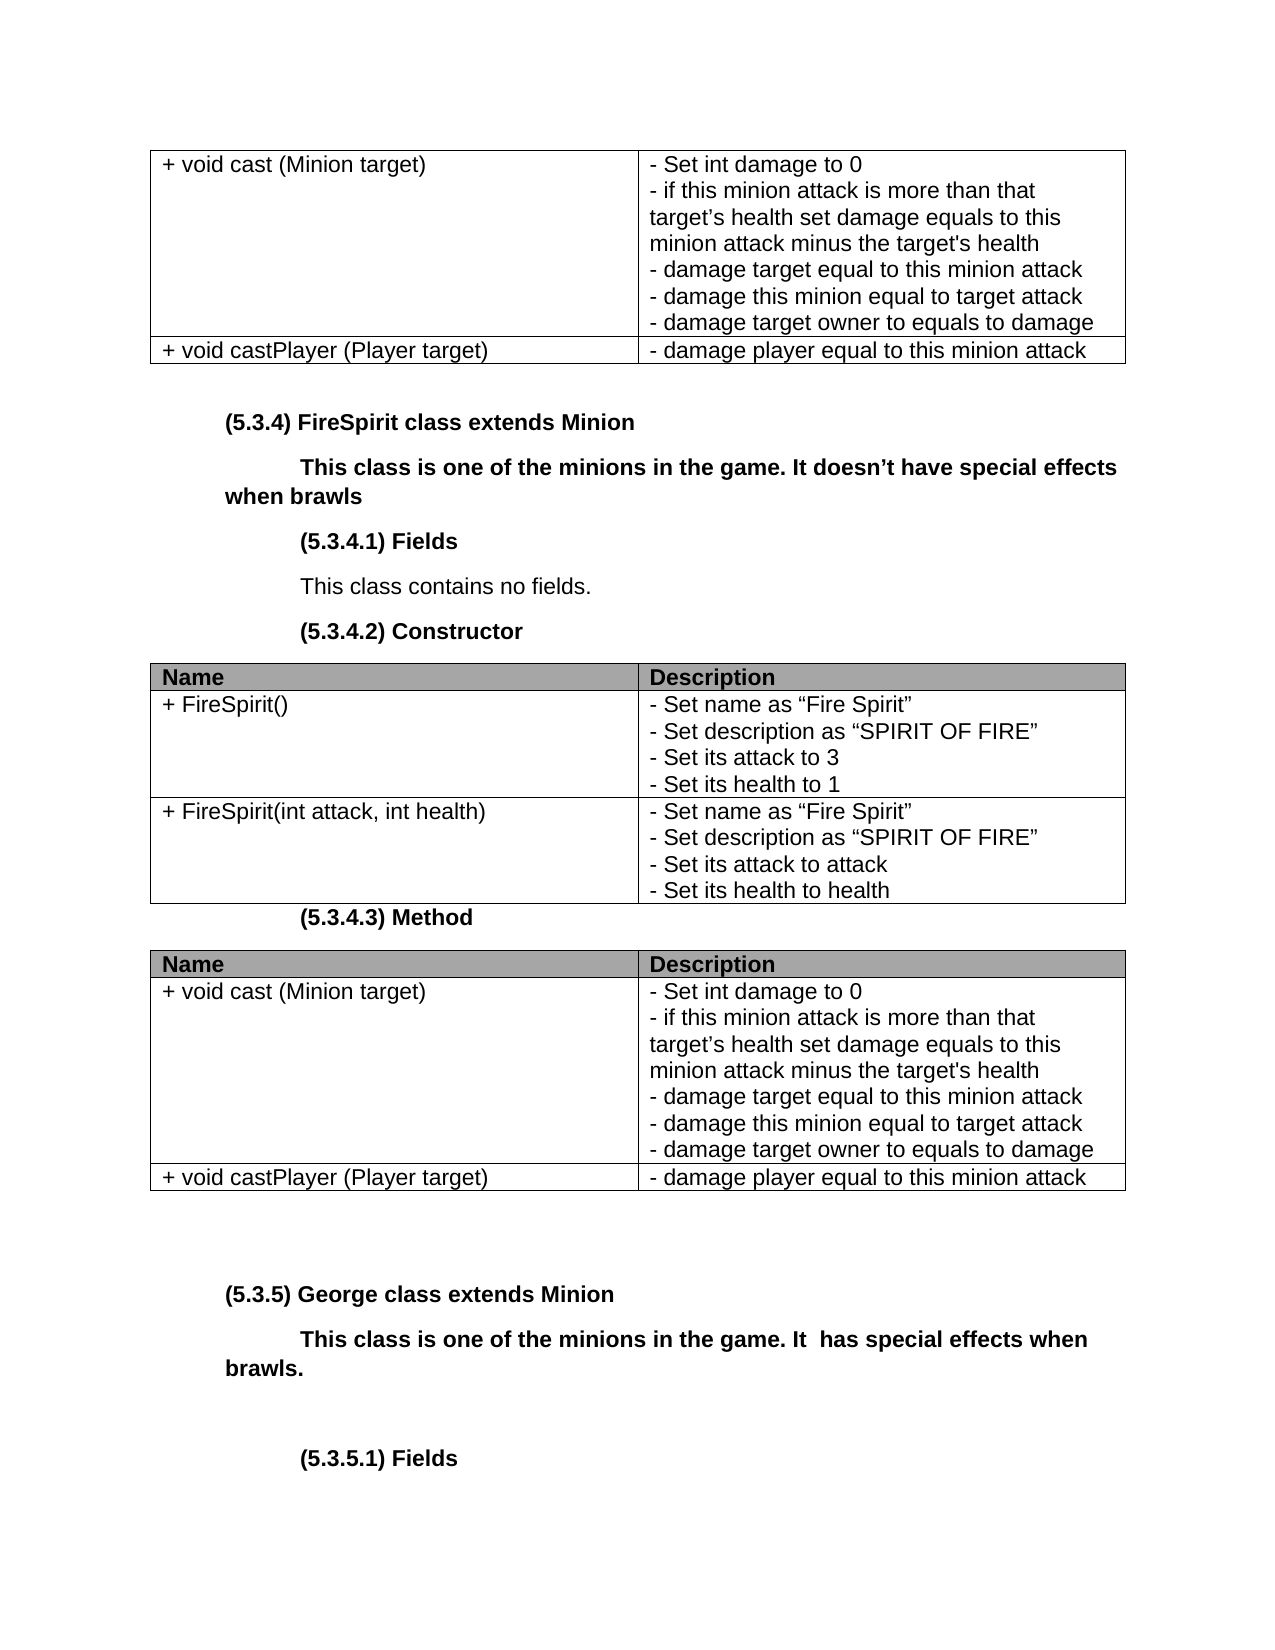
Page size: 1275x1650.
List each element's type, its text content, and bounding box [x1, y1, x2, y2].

table_header Name [151, 664, 638, 690]
text This class is one of the minions in the game. It doesn’t have special effects when brawls [225, 454, 1125, 509]
table_header Name [151, 951, 638, 977]
table_cell - Set int damage to 0 - if this minion attack is more than that target’s health set damage equals to this minion attack minus the target's health - damage target equal to this minion attack - damage this minion equal to target attack - damage target owner to equals to damage [639, 978, 1125, 1162]
table_cell - Set name as “Fire Spirit” - Set description as “SPIRIT OF FIRE” - Set its attack to attack - Set its health to health [639, 798, 1125, 903]
table_header Description [639, 664, 1125, 690]
table_cell + void castPlayer (Player target) [151, 1164, 638, 1190]
text (5.3.4.3) Method [225, 904, 1125, 931]
text This class is one of the minions in the game. It has special effects when brawls. [225, 1326, 1125, 1381]
text (5.3.5) George class extends Minion [225, 1281, 1125, 1307]
table_cell - damage player equal to this minion attack [639, 1164, 1125, 1190]
text (5.3.4.1) Fields [300, 528, 1125, 554]
table_cell + void cast (Minion target) [151, 151, 638, 336]
table_cell + FireSpirit(int attack, int health) [151, 798, 638, 903]
table_cell + void cast (Minion target) [151, 978, 638, 1162]
text (5.3.4) FireSpirit class extends Minion [225, 409, 1125, 435]
text (5.3.4.2) Constructor [300, 618, 1125, 644]
table_cell - Set name as “Fire Spirit” - Set description as “SPIRIT OF FIRE” - Set its attack to 3 - Set its health to 1 [639, 691, 1125, 797]
text (5.3.5.1) Fields [300, 1445, 1125, 1471]
table_header Description [639, 951, 1125, 977]
table_cell - damage player equal to this minion attack [639, 337, 1125, 363]
table_cell - Set int damage to 0 - if this minion attack is more than that target’s health set damage equals to this minion attack minus the target's health - damage target equal to this minion attack - damage this minion equal to target attack - damage target owner to equals to damage [639, 151, 1125, 336]
text This class contains no fields. [300, 573, 1125, 599]
table_cell + FireSpirit() [151, 691, 638, 797]
table_cell + void castPlayer (Player target) [151, 337, 638, 363]
